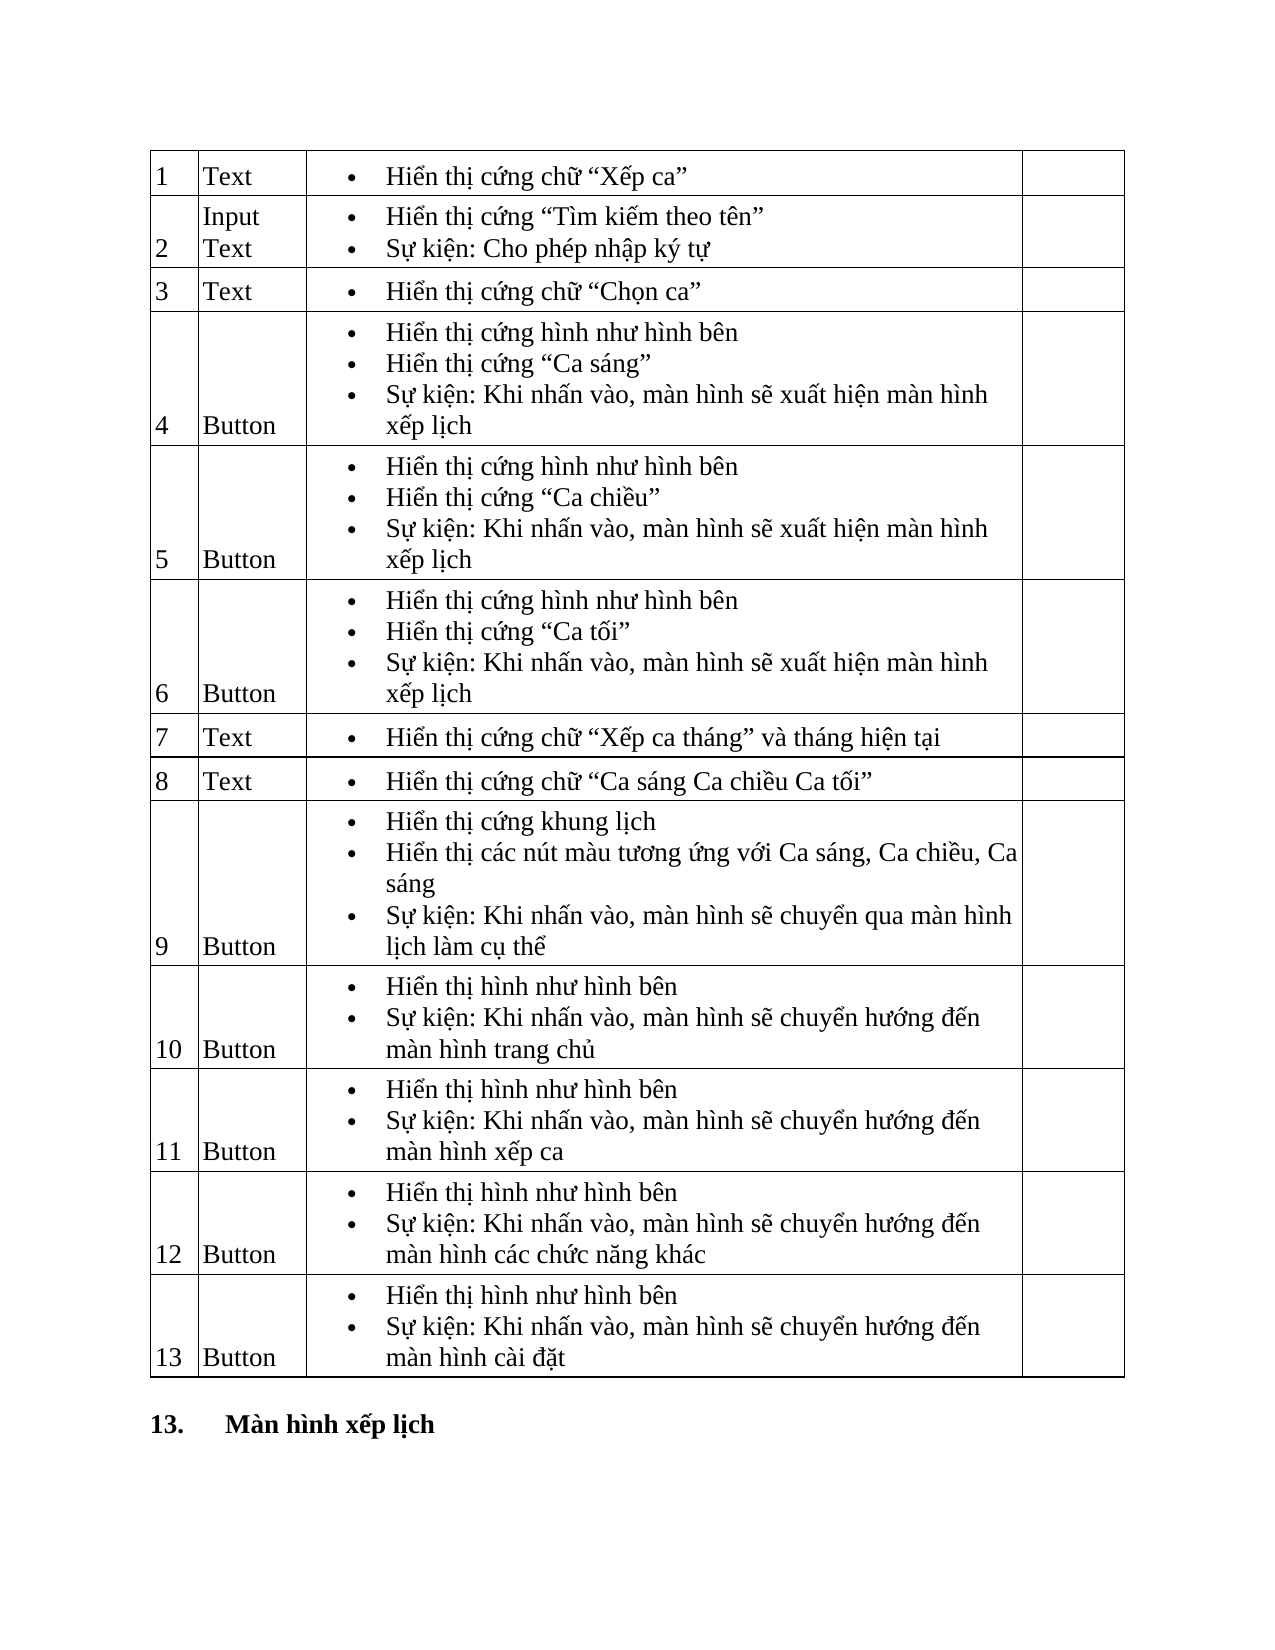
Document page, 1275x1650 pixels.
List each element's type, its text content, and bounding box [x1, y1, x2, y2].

table_cell Button [199, 801, 306, 965]
table_cell 1 [151, 151, 198, 195]
table_cell Button [199, 966, 306, 1068]
table_cell 11 [151, 1069, 198, 1171]
table_cell 3 [151, 268, 198, 311]
table_cell Hiển thị cứng khung lịch Hiển thị các nút màu tương ứng với Ca sáng, Ca chiều, Ca sáng Sự kiện: Khi nhấn vào, màn hình sẽ chuyển qua màn hình lịch làm cụ thể [307, 801, 1022, 965]
table_cell 5 [151, 446, 198, 579]
table_cell Hiển thị hình như hình bên Sự kiện: Khi nhấn vào, màn hình sẽ chuyển hướng đến màn hình xếp ca [307, 1069, 1022, 1171]
table_cell Hiển thị cứng chữ “Chọn ca” [307, 268, 1022, 311]
table_cell Input Text [199, 196, 306, 267]
table_cell Button [199, 1275, 306, 1376]
table_cell Text [199, 151, 306, 195]
table_cell 9 [151, 801, 198, 965]
table_cell Hiển thị hình như hình bên Sự kiện: Khi nhấn vào, màn hình sẽ chuyển hướng đến màn hình trang chủ [307, 966, 1022, 1068]
list Màn hình xếp lịch [150, 1409, 1125, 1440]
table_cell [1023, 151, 1124, 195]
table_cell Button [199, 312, 306, 445]
table_cell [1023, 446, 1124, 579]
table_cell 2 [151, 196, 198, 267]
table_cell [1023, 1275, 1124, 1376]
table_cell 6 [151, 580, 198, 713]
table_cell Hiển thị cứng chữ “Xếp ca tháng” và tháng hiện tại [307, 714, 1022, 756]
table_cell Button [199, 1172, 306, 1274]
table_cell 13 [151, 1275, 198, 1376]
table_cell 7 [151, 714, 198, 756]
table_cell Button [199, 1069, 306, 1171]
table_cell [1023, 1069, 1124, 1171]
table_cell 10 [151, 966, 198, 1068]
table_cell [1023, 312, 1124, 445]
table_cell [1023, 196, 1124, 267]
table_cell Hiển thị cứng hình như hình bên Hiển thị cứng “Ca tối” Sự kiện: Khi nhấn vào, màn hình sẽ xuất hiện màn hình xếp lịch [307, 580, 1022, 713]
table_cell Button [199, 446, 306, 579]
table_cell [1023, 268, 1124, 311]
table_cell Button [199, 580, 306, 713]
table_cell [1023, 966, 1124, 1068]
table_cell [1023, 580, 1124, 713]
table_cell Hiển thị cứng “Tìm kiếm theo tên” Sự kiện: Cho phép nhập ký tự [307, 196, 1022, 267]
table_cell 12 [151, 1172, 198, 1274]
table_cell Hiển thị hình như hình bên Sự kiện: Khi nhấn vào, màn hình sẽ chuyển hướng đến màn hình các chức năng khác [307, 1172, 1022, 1274]
table_cell 4 [151, 312, 198, 445]
table_cell [1023, 714, 1124, 756]
table_cell Text [199, 758, 306, 800]
table_cell Hiển thị cứng hình như hình bên Hiển thị cứng “Ca sáng” Sự kiện: Khi nhấn vào, màn hình sẽ xuất hiện màn hình xếp lịch [307, 312, 1022, 445]
table_cell Hiển thị hình như hình bên Sự kiện: Khi nhấn vào, màn hình sẽ chuyển hướng đến màn hình cài đặt [307, 1275, 1022, 1376]
table_cell Hiển thị cứng hình như hình bên Hiển thị cứng “Ca chiều” Sự kiện: Khi nhấn vào, màn hình sẽ xuất hiện màn hình xếp lịch [307, 446, 1022, 579]
table_cell [1023, 1172, 1124, 1274]
table_cell [1023, 801, 1124, 965]
table_cell Text [199, 714, 306, 756]
table_cell [1023, 758, 1124, 800]
table_cell Hiển thị cứng chữ “Xếp ca” [307, 151, 1022, 195]
table_cell Text [199, 268, 306, 311]
table_cell Hiển thị cứng chữ “Ca sáng Ca chiều Ca tối” [307, 758, 1022, 800]
table_cell 8 [151, 758, 198, 800]
